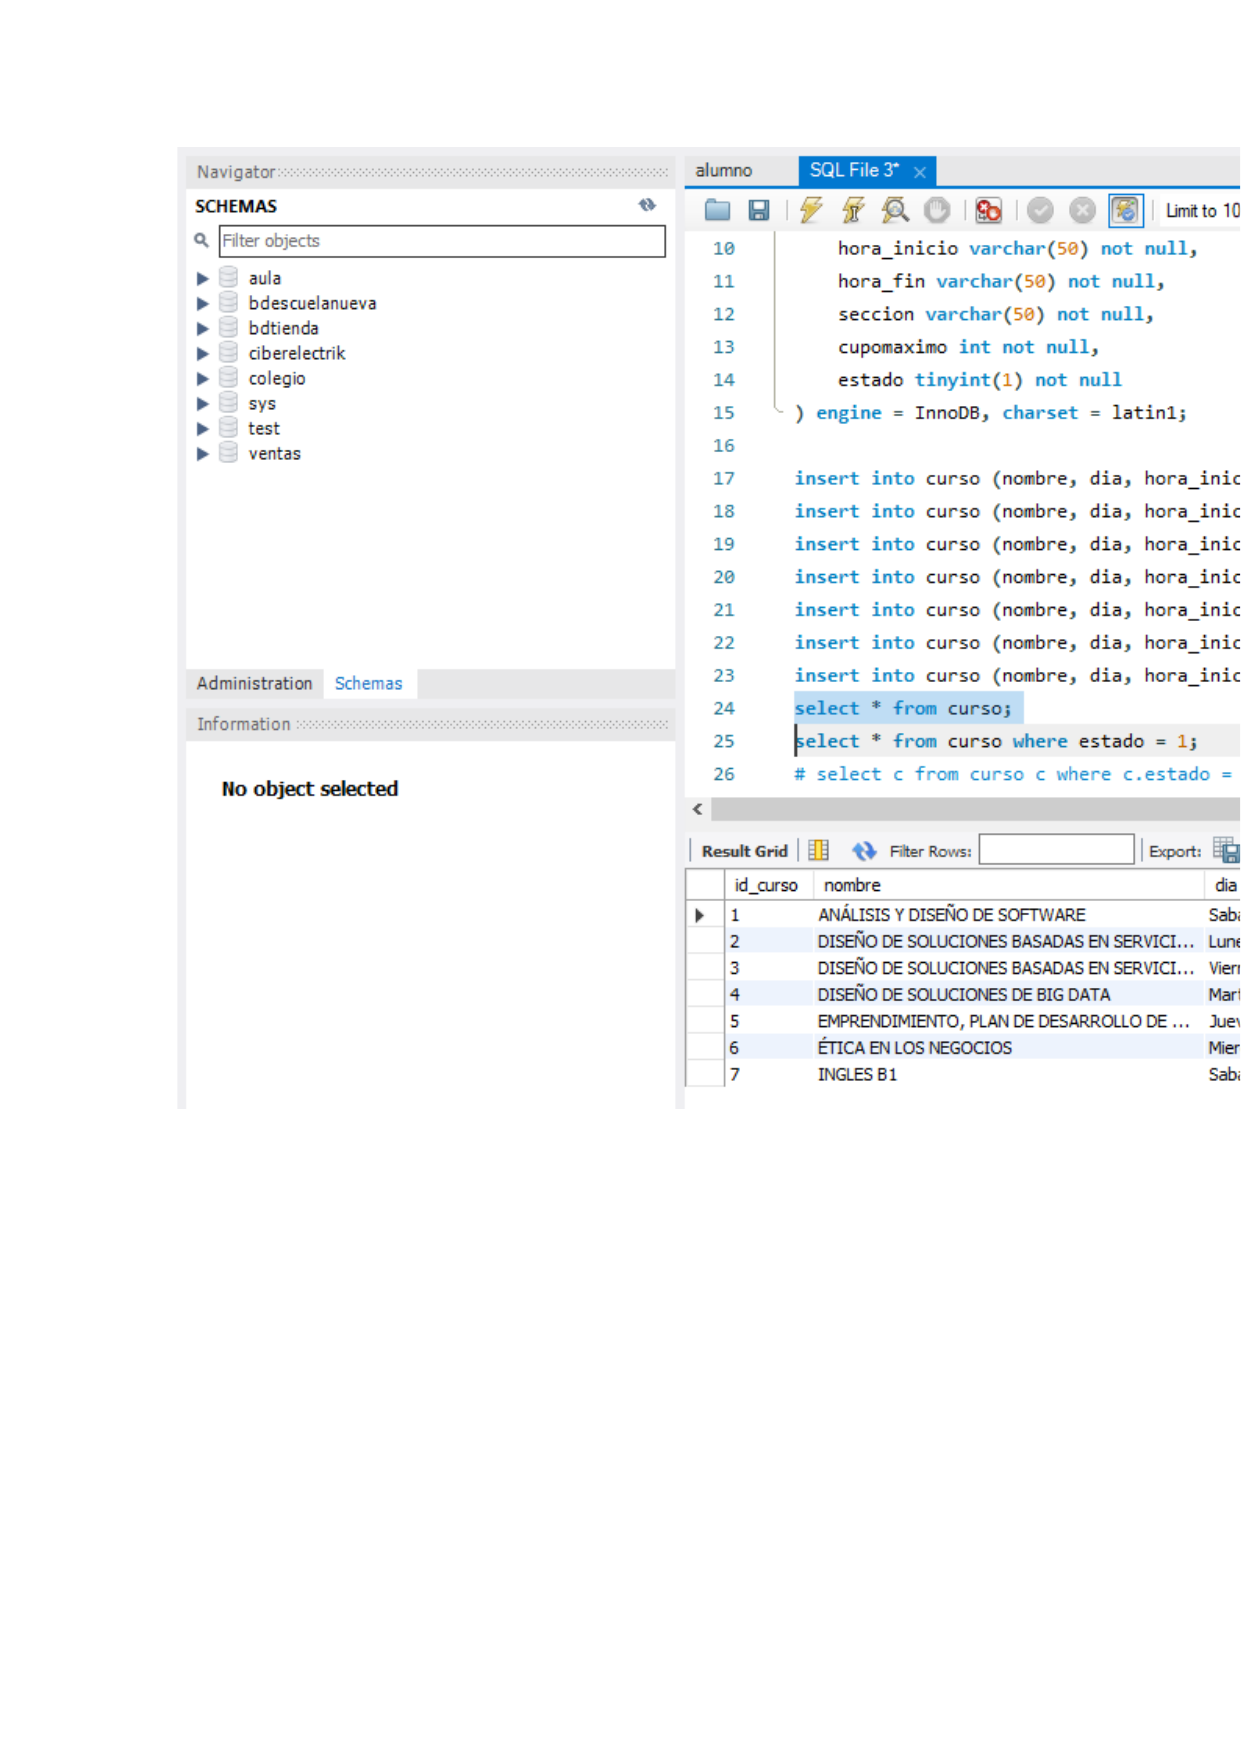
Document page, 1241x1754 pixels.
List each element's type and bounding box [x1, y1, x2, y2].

picture [177, 147, 1241, 1109]
